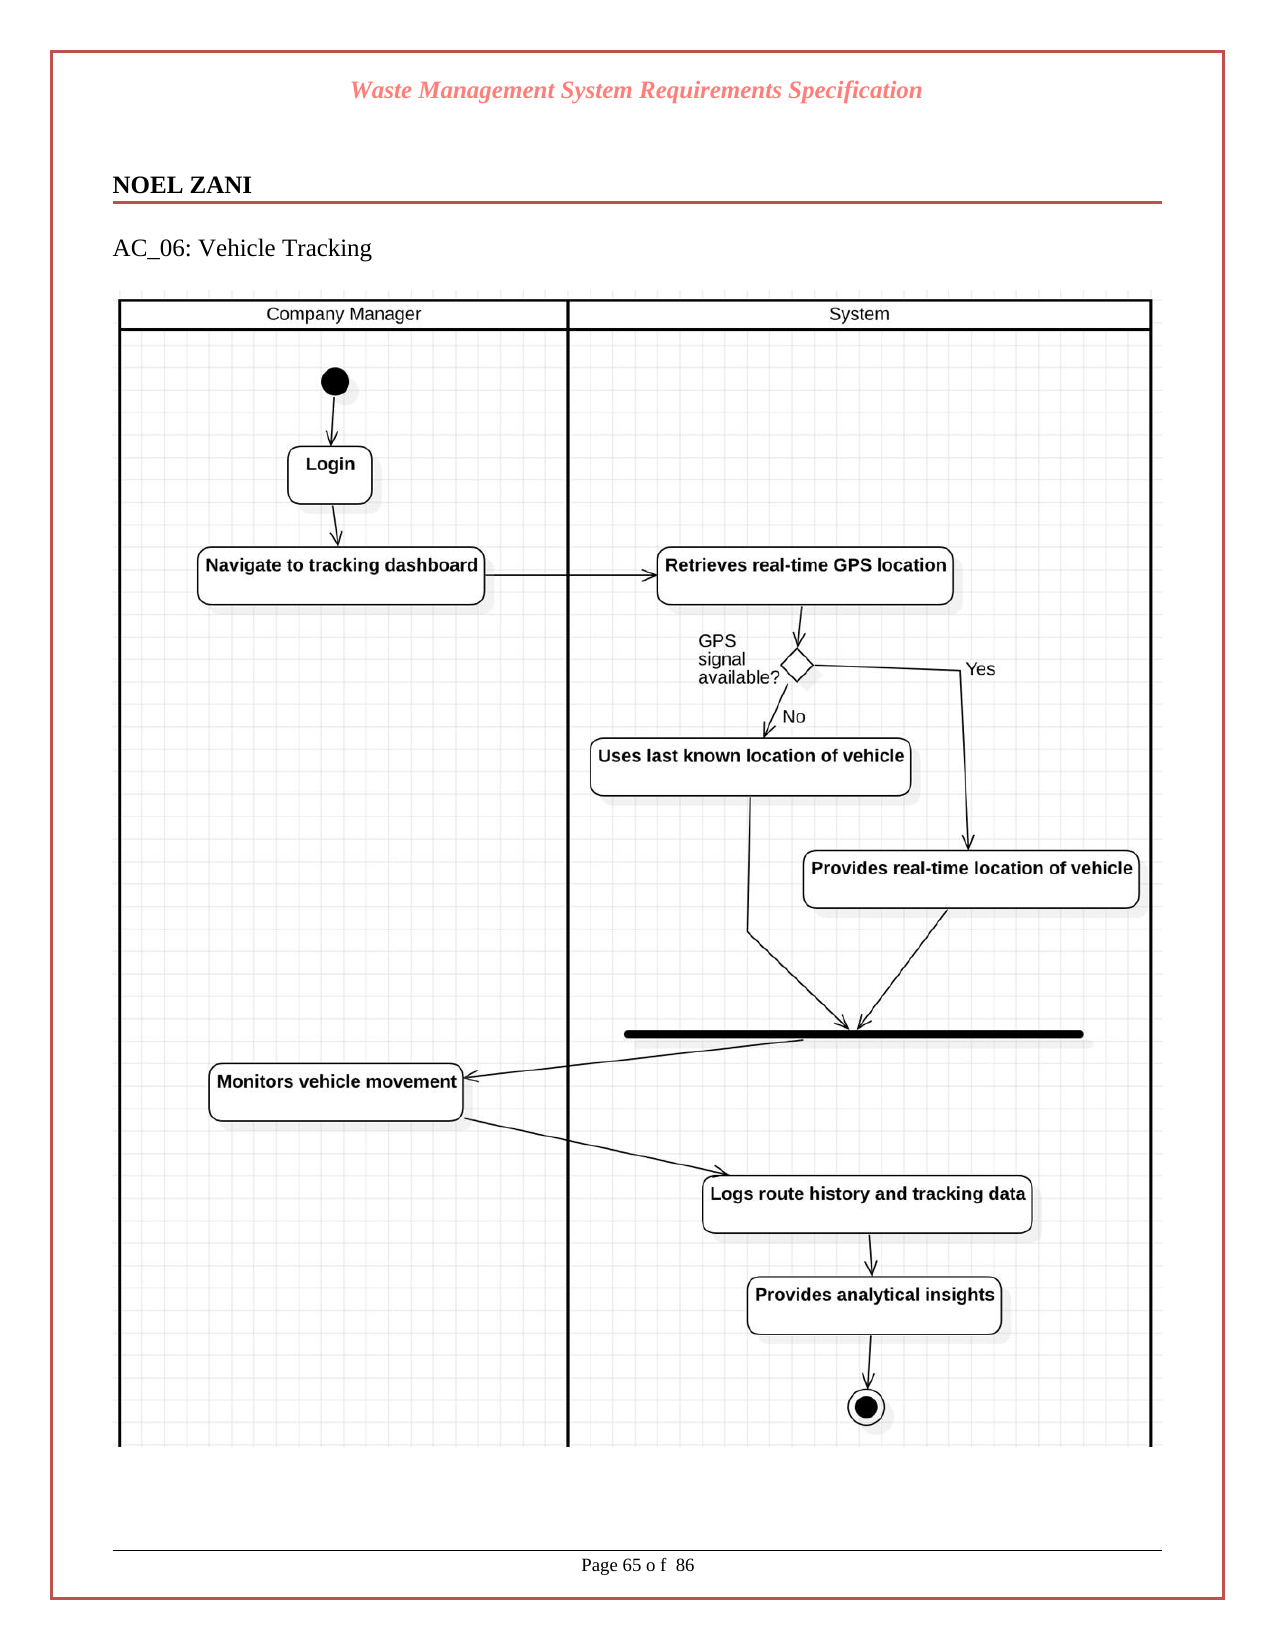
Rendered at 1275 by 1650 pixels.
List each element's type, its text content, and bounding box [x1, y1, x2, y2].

text AC_06: Vehicle Tracking [112, 233, 1162, 261]
text NOEL ZANI [112, 170, 1162, 204]
picture [112, 290, 1163, 1447]
